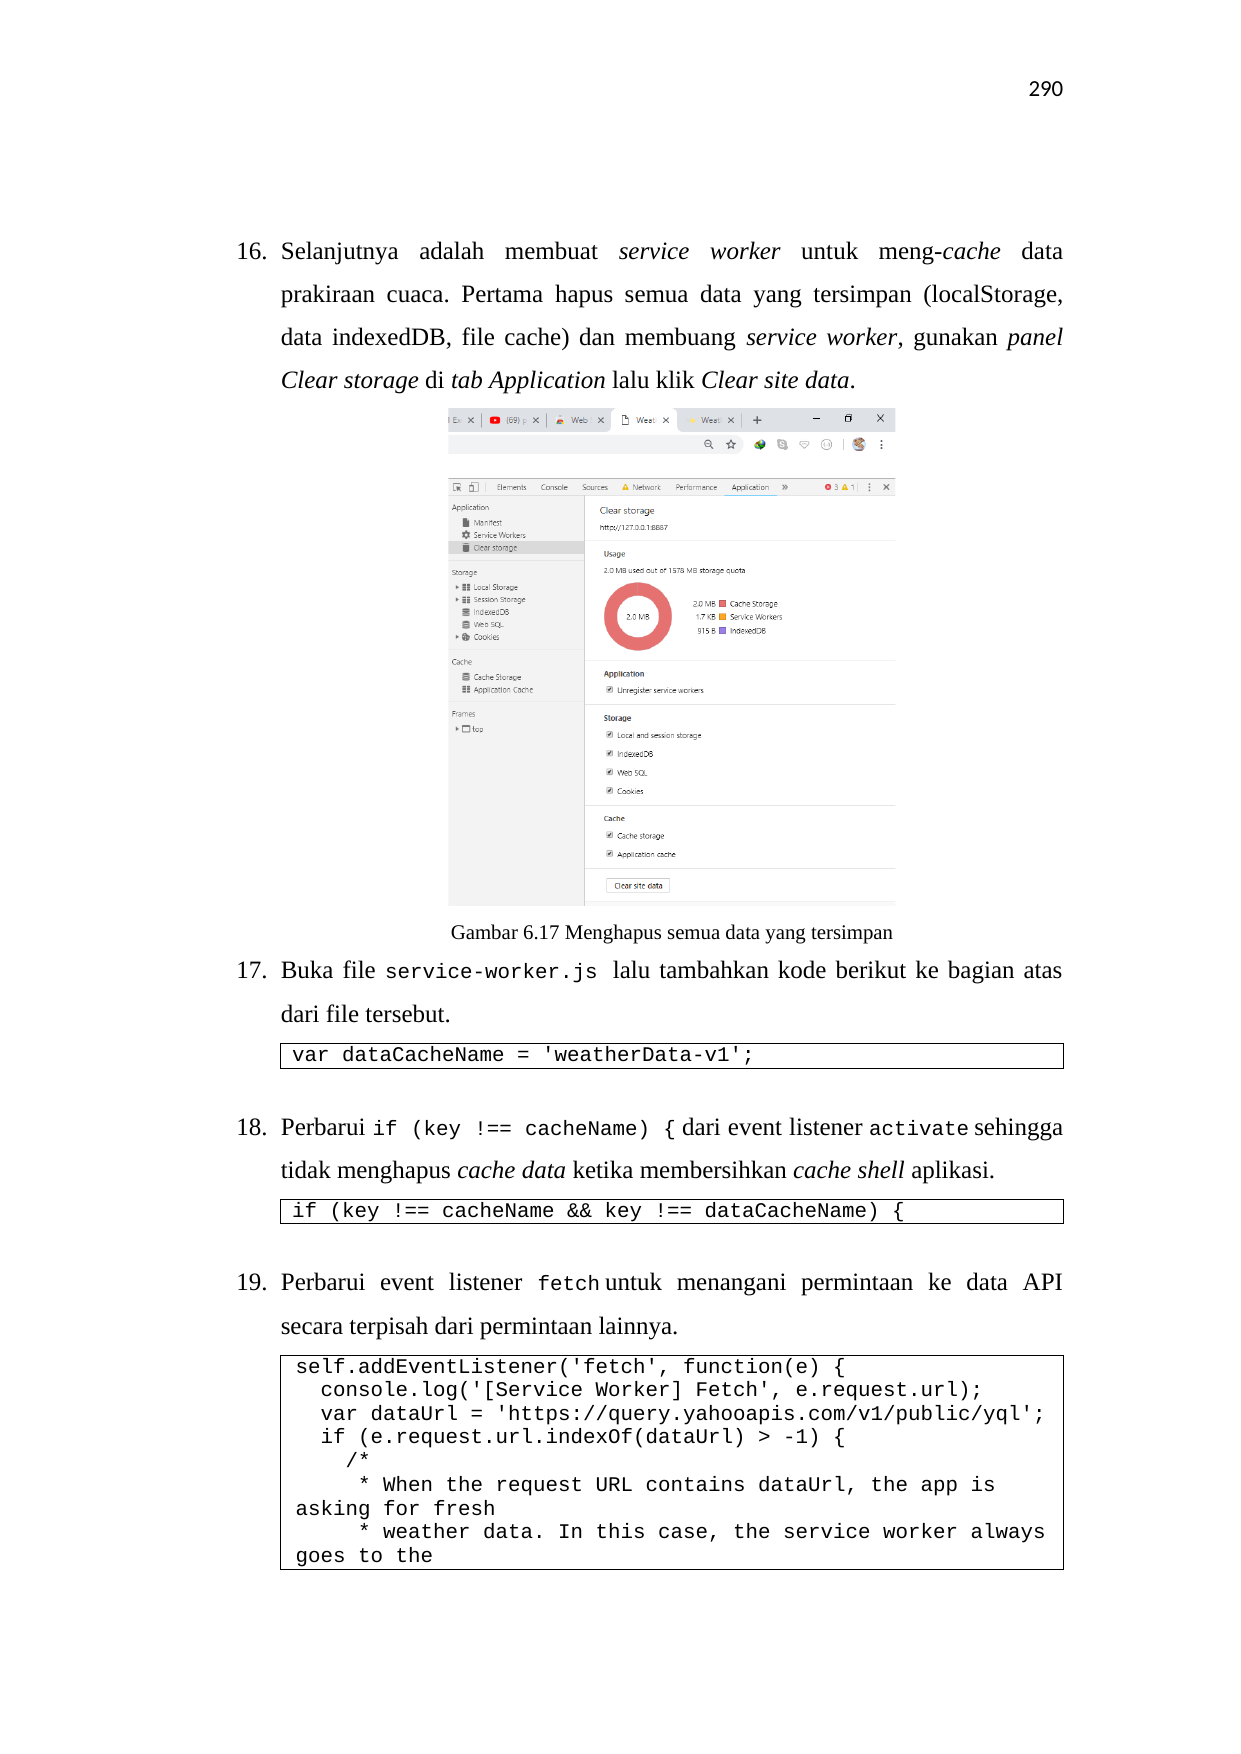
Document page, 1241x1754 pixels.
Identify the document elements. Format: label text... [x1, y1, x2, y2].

table_header var dataCacheName = 'weatherData-v1'; [281, 1044, 1063, 1067]
list 17. Buka file service-worker.js lalu tambahkan kode berikut ke bagian atas dari file tersebut. [236, 956, 1063, 1028]
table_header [281, 1356, 1063, 1568]
list 16. Selanjutnya adalah membuat service worker untuk meng-cache data prakiraan cuaca. Pertama hapus semua data yang tersimpan (localStorage, data indexedDB, file cache) dan membuang service worker, gunakan panel Clear storage di tab Application lalu klik Clear site data. [236, 236, 1063, 394]
list 19. Perbarui event listener fetch untuk menangani permintaan ke data API secara terpisah dari permintaan lainnya. [236, 1267, 1063, 1340]
table_header if (key !== cacheName && key !== dataCacheName) { [281, 1200, 1063, 1223]
list 18. Perbarui if (key !== cacheName) { dari event listener activate sehingga tidak menghapus cache data ketika membersihkan cache shell aplikasi. [236, 1112, 1063, 1184]
list Gambar 6.17 Menghapus semua data yang tersimpan [281, 919, 1063, 944]
picture [448, 408, 896, 906]
